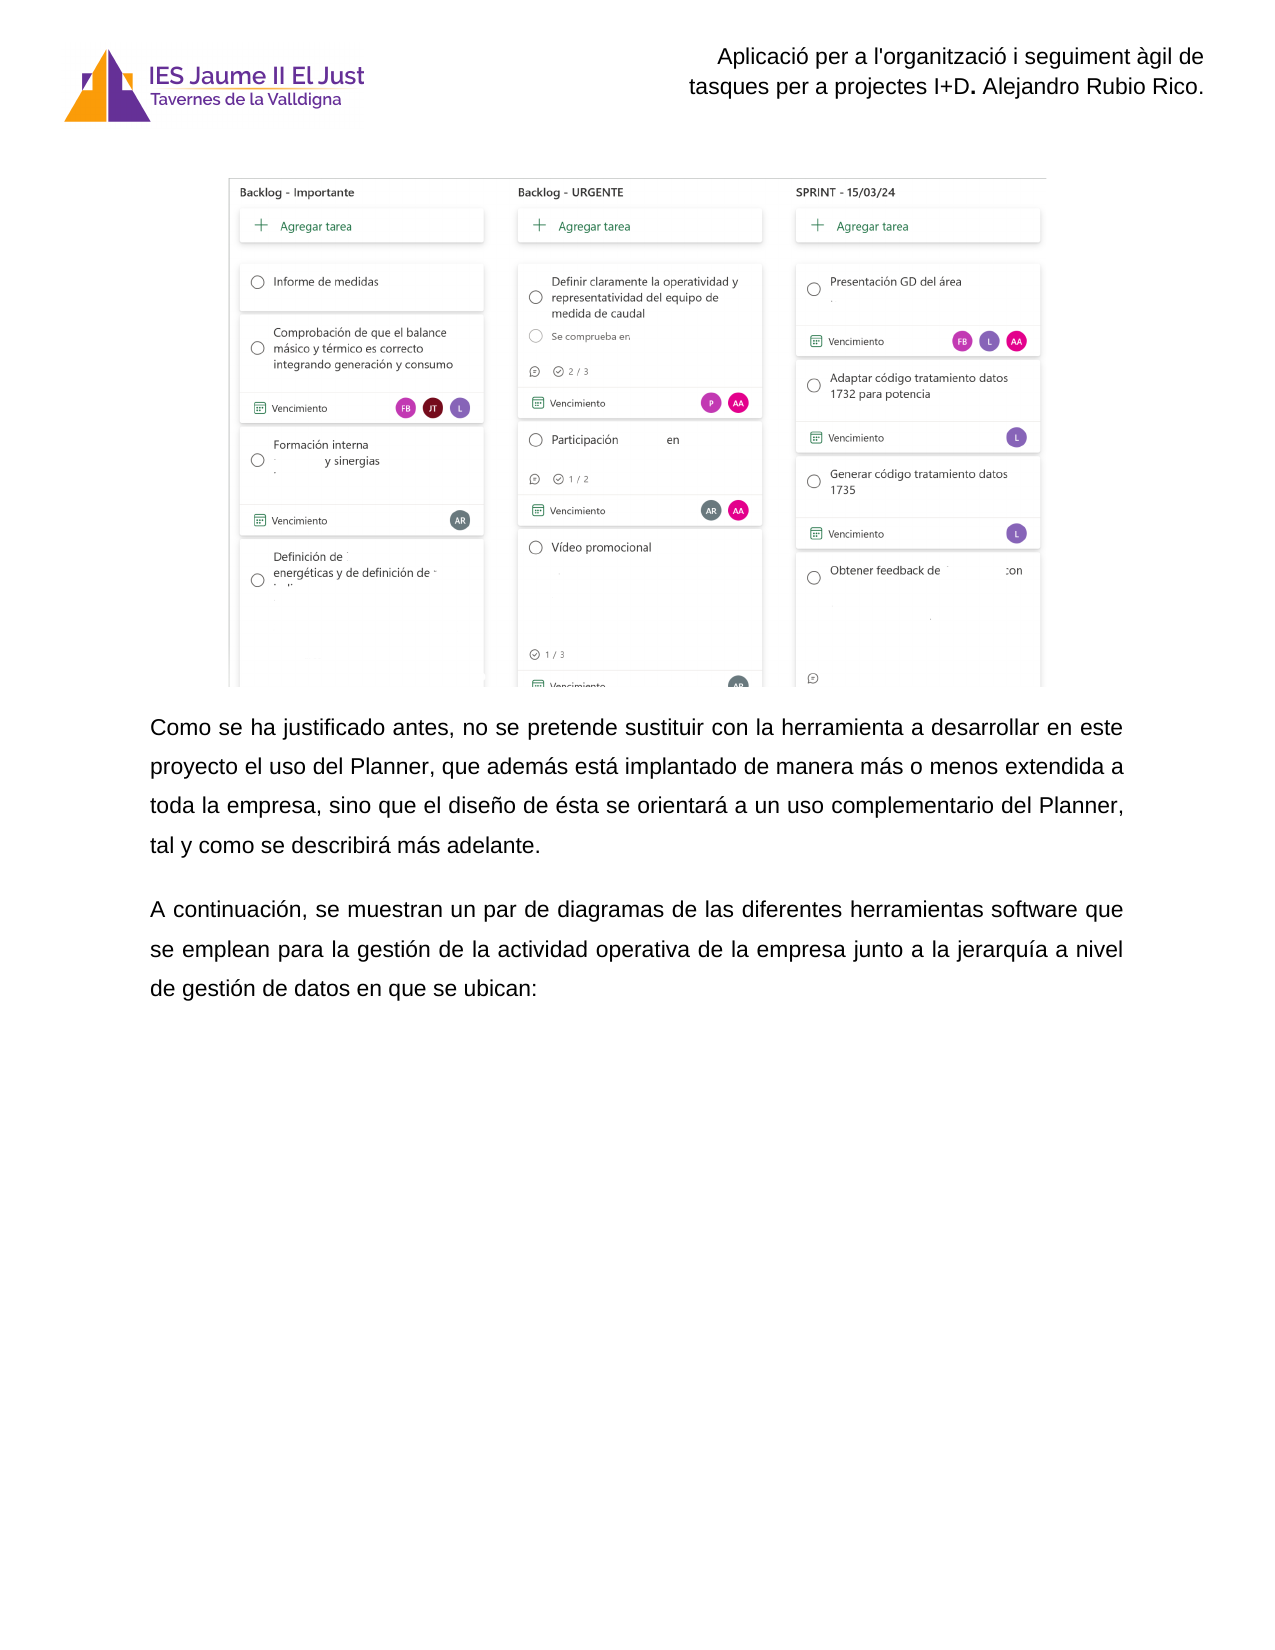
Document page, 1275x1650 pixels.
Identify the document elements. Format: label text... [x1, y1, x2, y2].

picture [61, 42, 364, 129]
text A continuación, se muestran un par de diagramas de las diferentes herramientas software que se emplean para la gestión de la actividad operativa de la empresa junto a la jerarquía a nivel de gestión de datos en que se ubican: [150, 896, 1125, 1002]
text Como se ha justificado antes, no se pretende sustituir con la herramienta a desarrollar en este proyecto el uso del Planner, que además está implantado de manera más o menos extendida a toda la empresa, sino que el diseño de ésta se orientará a un uso complementario del Planner, tal y como se describirá más adelante. [150, 713, 1125, 858]
picture [228, 178, 1047, 687]
